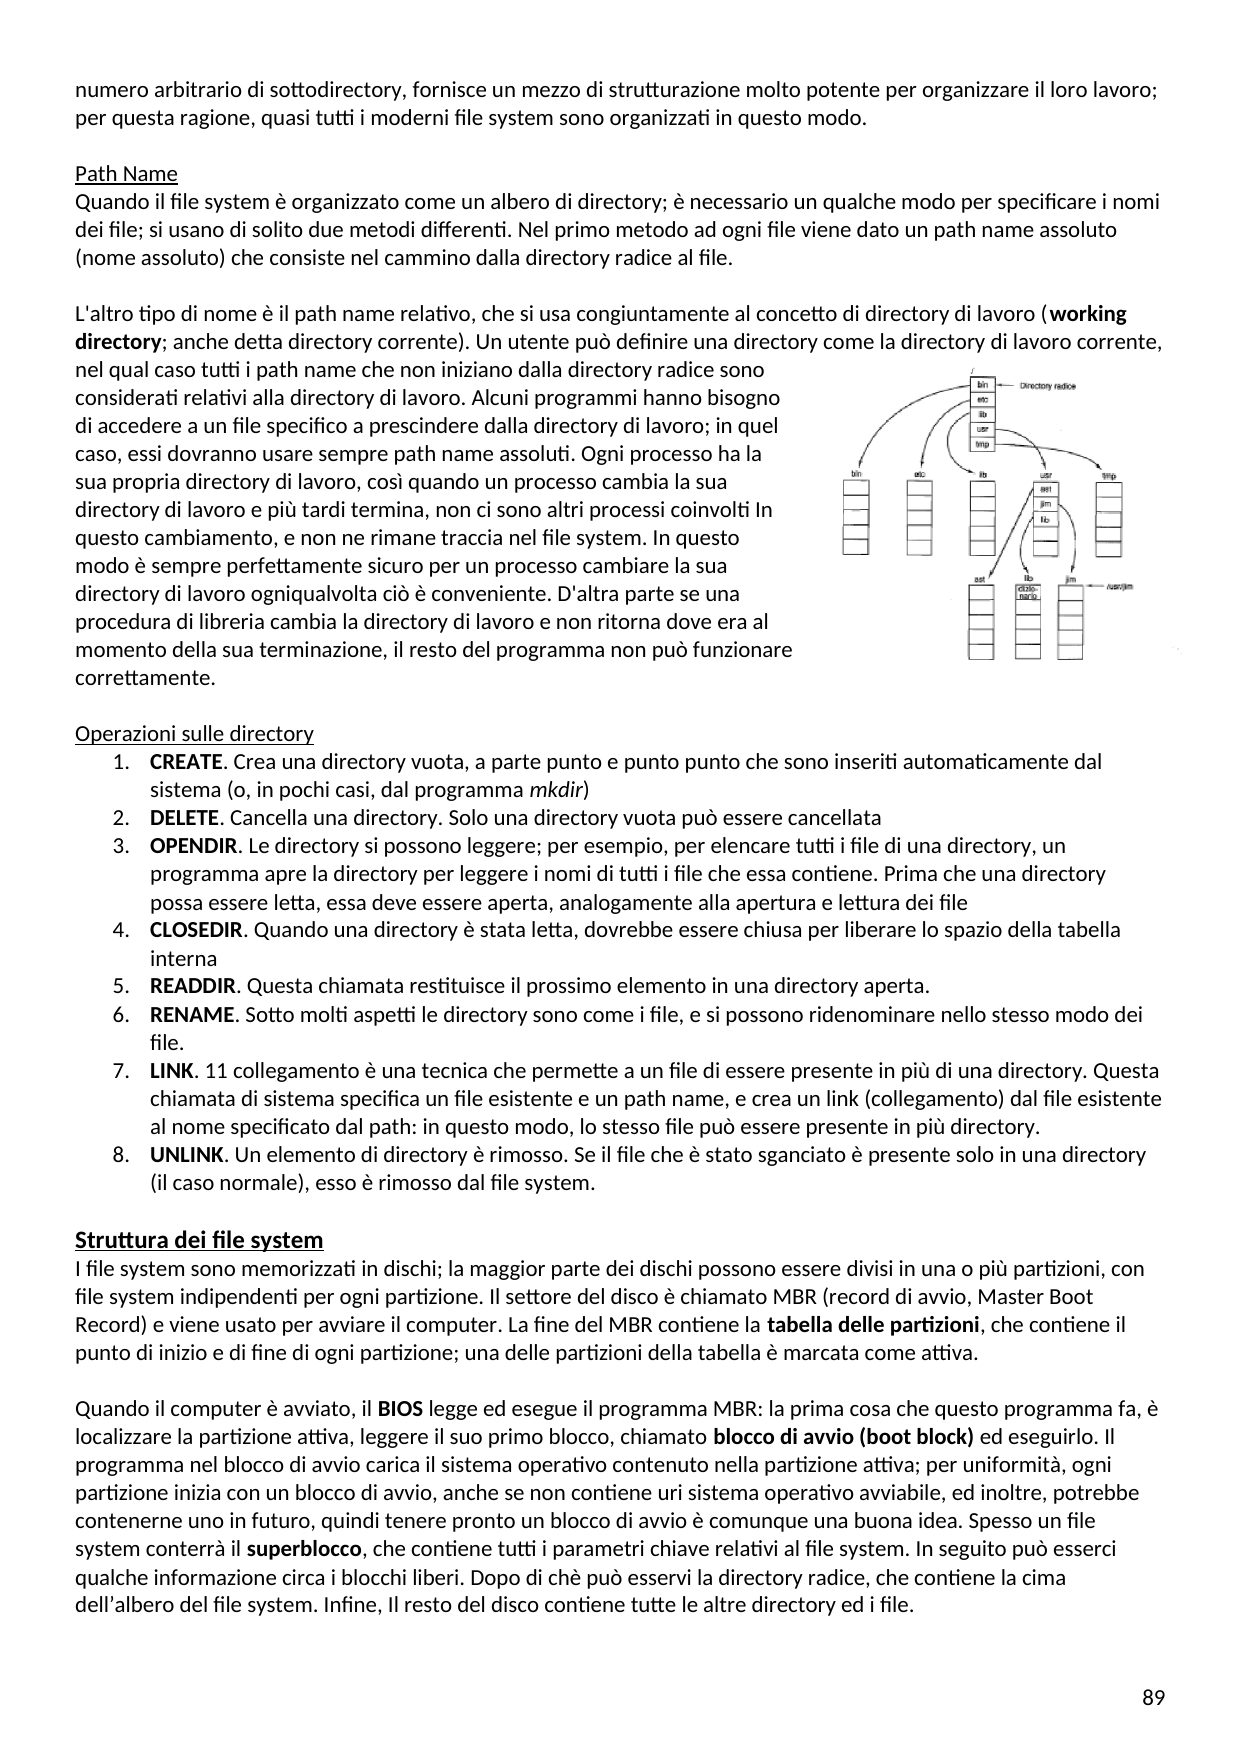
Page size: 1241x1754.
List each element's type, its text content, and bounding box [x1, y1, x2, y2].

text Operazioni sulle directory [75, 719, 1165, 747]
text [75, 75, 1165, 131]
text Quando il file system è organizzato come un albero di directory; è necessario un qualche modo per specificare i nomi dei file; si usano di solito due metodi differenti. Nel primo metodo ad ogni file viene dato un path name assoluto (nome assoluto) che consiste nel cammino dalla directory radice al file. [75, 187, 1165, 271]
text Path Name [75, 159, 1165, 187]
subtitle Struttura dei file system [75, 1224, 1165, 1254]
text I file system sono memorizzati in dischi; la maggior parte dei dischi possono essere divisi in una o più partizioni, con file system indipendenti per ogni partizione. Il settore del disco è chiamato MBR (record di avvio, Master Boot Record) e viene usato per avviare il computer. La fine del MBR contiene la tabella delle partizioni, che contiene il punto di inizio e di fine di ogni partizione; una delle partizioni della tabella è marcata come attiva. [75, 1254, 1165, 1366]
list LINK. 11 collegamento è una tecnica che permette a un file di essere presente in più di una directory. Questa chiamata di sistema specifica un file esistente e un path name, e crea un link (collegamento) dal file esistente al nome specificato dal path: in questo modo, lo stesso file può essere presente in più directory. [112, 1056, 1165, 1140]
list DELETE. Cancella una directory. Solo una directory vuota può essere cancellata [112, 803, 1165, 832]
list RENAME. Sotto molti aspetti le directory sono come i file, e si possono ridenominare nello stesso modo dei file. [112, 1000, 1165, 1056]
list CLOSEDIR. Quando una directory è stata letta, dovrebbe essere chiusa per liberare lo spazio della tabella interna [112, 916, 1165, 972]
picture [817, 359, 1182, 667]
text Quando il computer è avviato, il BIOS legge ed esegue il programma MBR: la prima cosa che questo programma fa, è localizzare la partizione attiva, leggere il suo primo blocco, chiamato blocco di avvio (boot block) ed eseguirlo. Il programma nel blocco di avvio carica il sistema operativo contenuto nella partizione attiva; per uniformità, ogni partizione inizia con un blocco di avvio, anche se non contiene uri sistema operativo avviabile, ed inoltre, potrebbe contenerne uno in futuro, quindi tenere pronto un blocco di avvio è comunque una buona idea. Spesso un file system conterrà il superblocco, che contiene tutti i parametri chiave relativi al file system. In seguito può esserci qualche informazione circa i blocchi liberi. Dopo di chè può esservi la directory radice, che contiene la cima dell’albero del file system. Infine, Il resto del disco contiene tutte le altre directory ed i file. [75, 1394, 1165, 1619]
list OPENDIR. Le directory si possono leggere; per esempio, per elencare tutti i file di una directory, un programma apre la directory per leggere i nomi di tutti i file che essa contiene. Prima che una directory possa essere letta, essa deve essere aperta, analogamente alla apertura e lettura dei file [112, 832, 1165, 916]
list READDIR. Questa chiamata restituisce il prossimo elemento in una directory aperta. [112, 972, 1165, 1000]
list CREATE. Crea una directory vuota, a parte punto e punto punto che sono inseriti automaticamente dal sistema (o, in pochi casi, dal programma mkdir) [112, 747, 1165, 803]
list UNLINK. Un elemento di directory è rimosso. Se il file che è stato sganciato è presente solo in una directory (il caso normale), esso è rimosso dal file system. [112, 1140, 1165, 1196]
